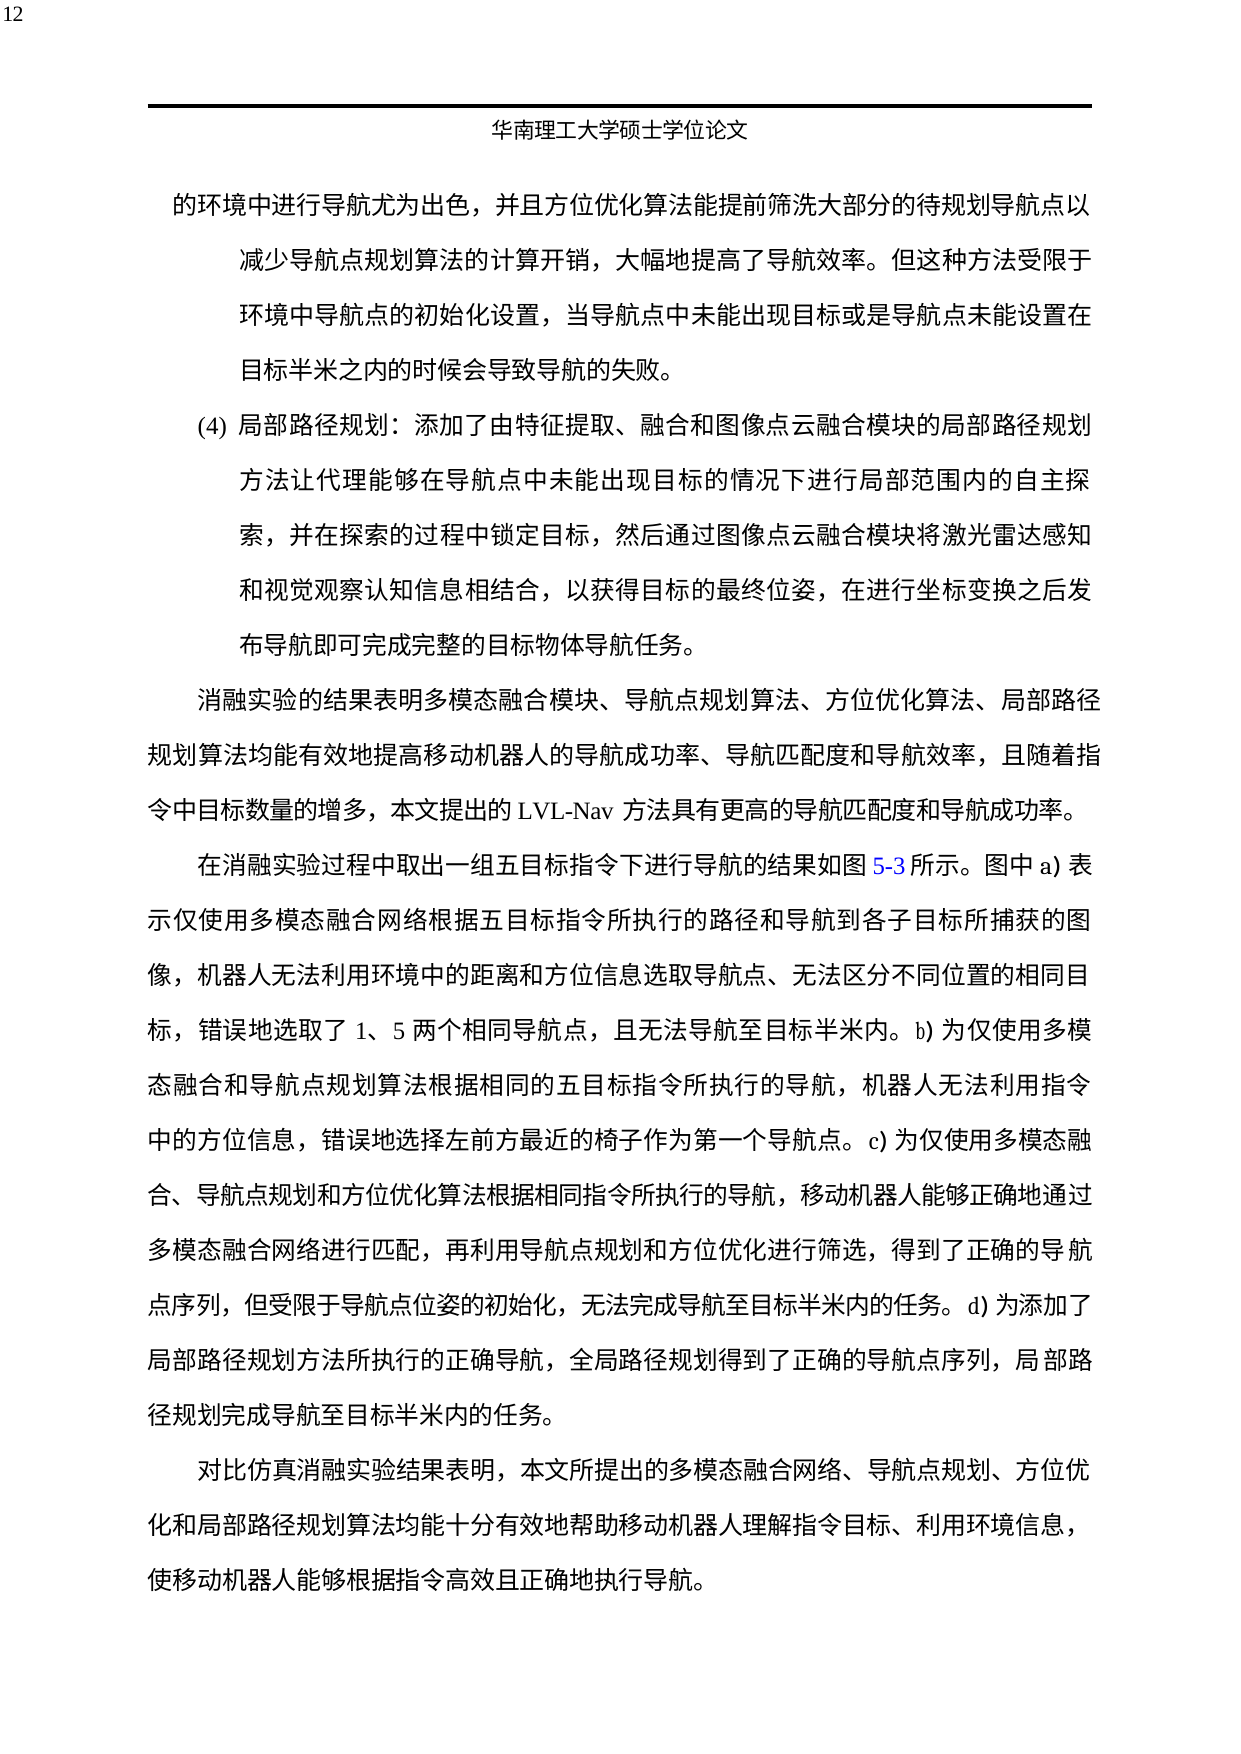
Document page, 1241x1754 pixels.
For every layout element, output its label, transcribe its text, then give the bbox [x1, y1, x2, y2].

list 局部路径规划：添加了由特征提取、融合和图像点云融合模块的局部路径规划方法让代理能够在导航点中未能出现目标的情况下进行局部范围内的自主探索，并在探索的过程中锁定目标，然后通过图像点云融合模块将激光雷达感知和视觉观察认知信息相结合，以获得目标的最终位姿，在进行坐标变换之后发布导航即可完成完整的目标物体导航任务。 [197, 405, 1093, 661]
text 对比仿真消融实验结果表明，本文所提出的多模态融合网络、导航点规划、方位优化和局部路径规划算法均能十分有效地帮助移动机器人理解指令目标、利用环境信息，使移动机器人能够根据指令高效且正确地执行导航。 [148, 1450, 1111, 1596]
text 的环境中进行导航尤为出色，并且方位优化算法能提前筛洗大部分的待规划导航点以减少导航点规划算法的计算开销，大幅地提高了导航效率。但这种方法受限于环境中导航点的初始化设置，当导航点中未能出现目标或是导航点未能设置在目标半米之内的时候会导致导航的失败。 [172, 185, 1093, 386]
text 华南理工大学硕士学位论文 [133, 74, 1108, 145]
text 消融实验的结果表明多模态融合模块、导航点规划算法、方位优化算法、局部路径规划算法均能有效地提高移动机器人的导航成功率、导航匹配度和导航效率，且随着指令中目标数量的增多，本文提出的 LVL-Nav 方法具有更高的导航匹配度和导航成功率。 [148, 680, 1103, 826]
text 在消融实验过程中取出一组五目标指令下进行导航的结果如图5-3所示。图中 a) 表示仅使用多模态融合网络根据五目标指令所执行的路径和导航到各子目标所捕获的图像，机器人无法利用环境中的距离和方位信息选取导航点、无法区分不同位置的相同目标，错误地选取了 1、5 两个相同导航点，且无法导航至目标半米内。b) 为仅使用多模态融合和导航点规划算法根据相同的五目标指令所执行的导航，机器人无法利用指令中的方位信息，错误地选择左前方最近的椅子作为第一个导航点。c) 为仅使用多模态融合、导航点规划和方位优化算法根据相同指令所执行的导航，移动机器人能够正确地通过多模态融合网络进行匹配，再利用导航点规划和方位优化进行筛选，得到了正确的导航点序列，但受限于导航点位姿的初始化，无法完成导航至目标半米内的任务。d) 为添加了局部路径规划方法所执行的正确导航，全局路径规划得到了正确的导航点序列，局部路径规划完成导航至目标半米内的任务。 [148, 845, 1093, 1431]
